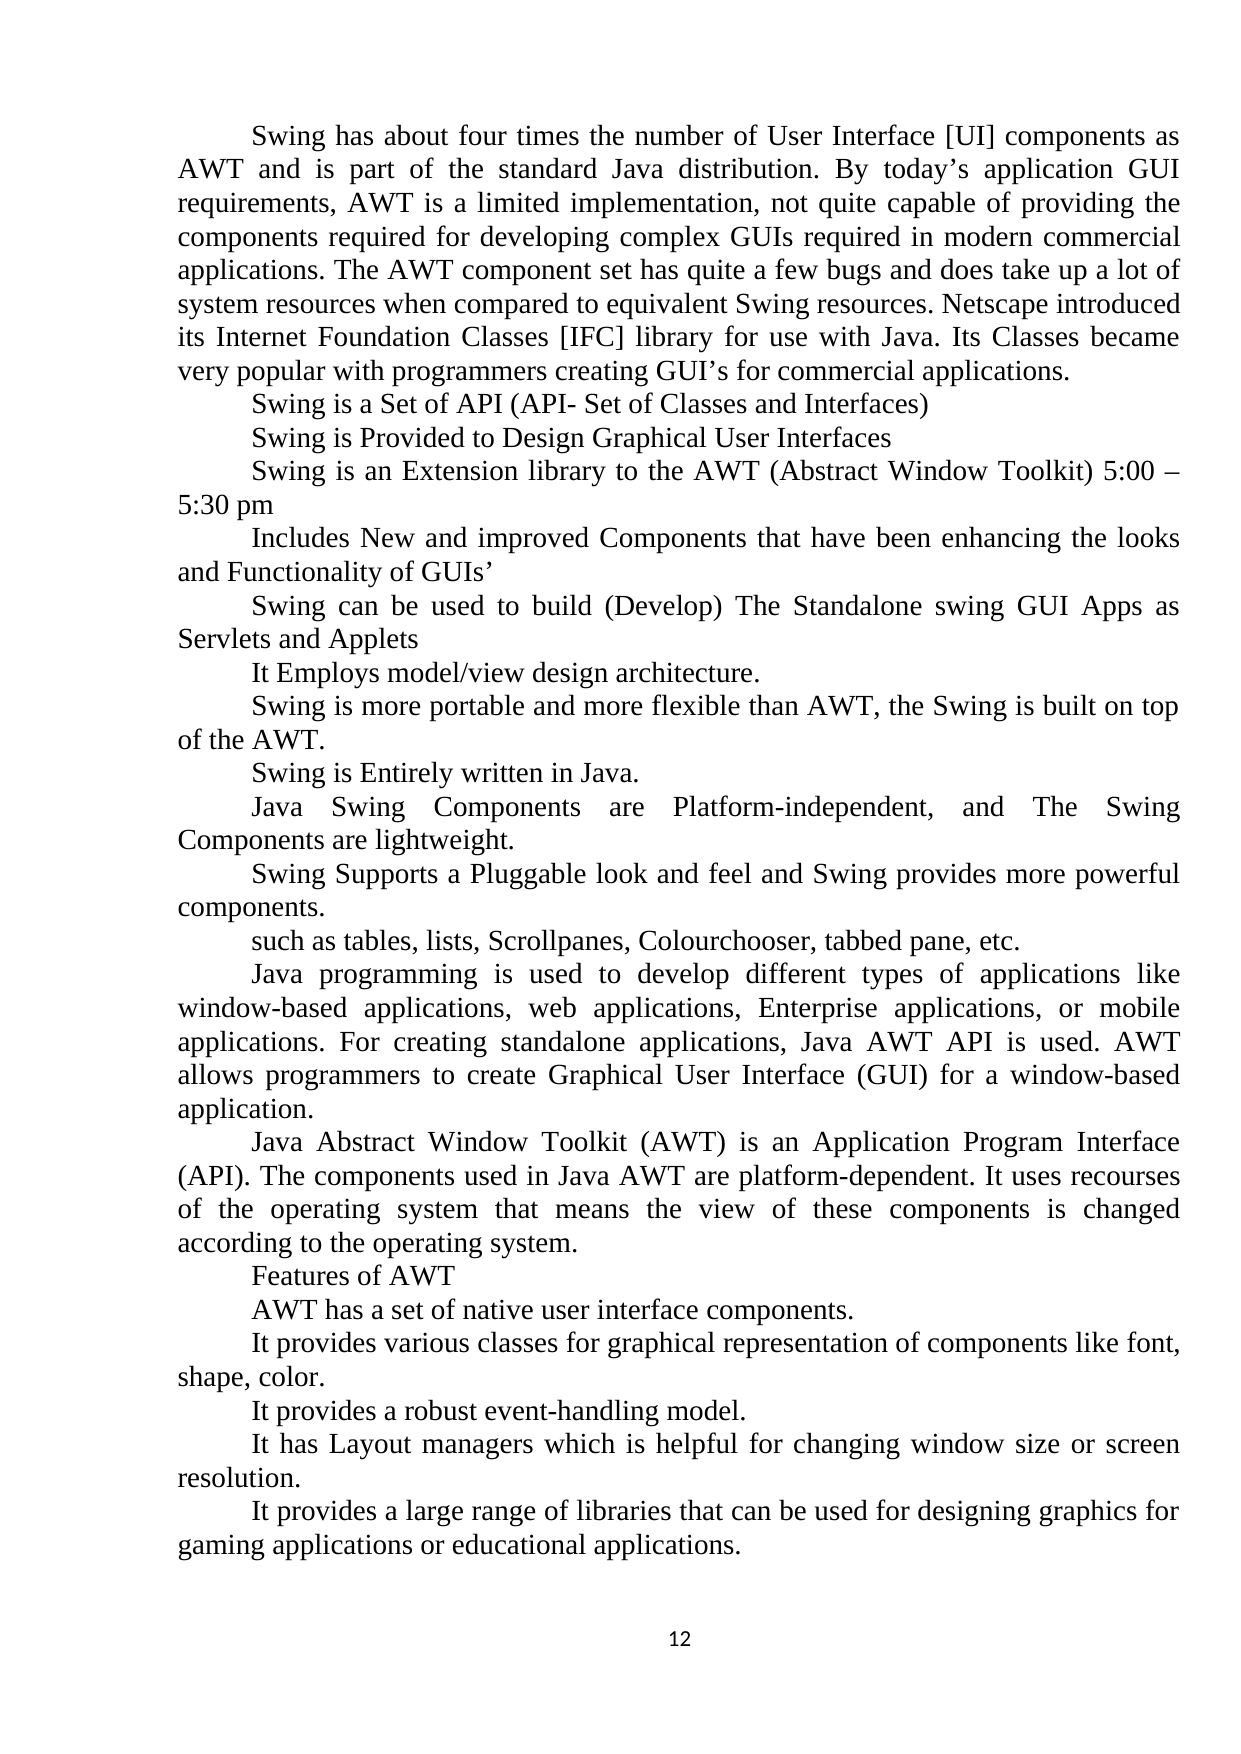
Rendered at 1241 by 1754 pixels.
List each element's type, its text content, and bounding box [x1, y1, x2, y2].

text AWT has a set of native user interface components. [177, 1292, 1181, 1326]
text Includes New and improved Components that have been enhancing the looks and Functionality of GUIs’ [177, 521, 1181, 588]
text Java Abstract Window Toolkit (AWT) is an Application Program Interface (API). The components used in Java AWT are platform-dependent. It uses recourses of the operating system that means the view of these components is changed according to the operating system. [177, 1124, 1181, 1258]
text Swing is more portable and more flexible than AWT, the Swing is built on top of the AWT. [177, 688, 1181, 755]
text Swing Supports a Pluggable look and feel and Swing provides more powerful components. [177, 856, 1181, 923]
text such as tables, lists, Scrollpanes, Colourchooser, tabbed pane, etc. [177, 923, 1181, 957]
text It provides a large range of libraries that can be used for designing graphics for gaming applications or educational applications. [177, 1493, 1181, 1560]
text It Employs model/view design architecture. [177, 655, 1181, 688]
text Java Swing Components are Platform-independent, and The Swing Components are lightweight. [177, 789, 1181, 856]
text Features of AWT [177, 1258, 1181, 1292]
text Java programming is used to develop different types of applications like window-based applications, web applications, Enterprise applications, or mobile applications. For creating standalone applications, Java AWT API is used. AWT allows programmers to create Graphical User Interface (GUI) for a window-based application. [177, 957, 1181, 1124]
text Swing is Provided to Design Graphical User Interfaces [177, 420, 1181, 453]
text Swing has about four times the number of User Interface [UI] components as AWT and is part of the standard Java distribution. By today’s application GUI requirements, AWT is a limited implementation, not quite capable of providing the components required for developing complex GUIs required in modern commercial applications. The AWT component set has quite a few bugs and does take up a lot of system resources when compared to equivalent Swing resources. Netscape introduced its Internet Foundation Classes [IFC] library for use with Java. Its Classes became very popular with programmers creating GUI’s for commercial applications. [177, 118, 1181, 386]
text Swing can be used to build (Develop) The Standalone swing GUI Apps as Servlets and Applets [177, 588, 1181, 655]
text Swing is a Set of API (API- Set of Classes and Interfaces) [177, 386, 1181, 420]
text It provides various classes for graphical representation of components like font, shape, color. [177, 1326, 1181, 1393]
text It provides a robust event-handling model. [177, 1393, 1181, 1426]
text It has Layout managers which is helpful for changing window size or screen resolution. [177, 1426, 1181, 1493]
text Swing is Entirely written in Java. [177, 755, 1181, 789]
text Swing is an Extension library to the AWT (Abstract Window Toolkit) 5:00 – 5:30 pm [177, 453, 1181, 521]
